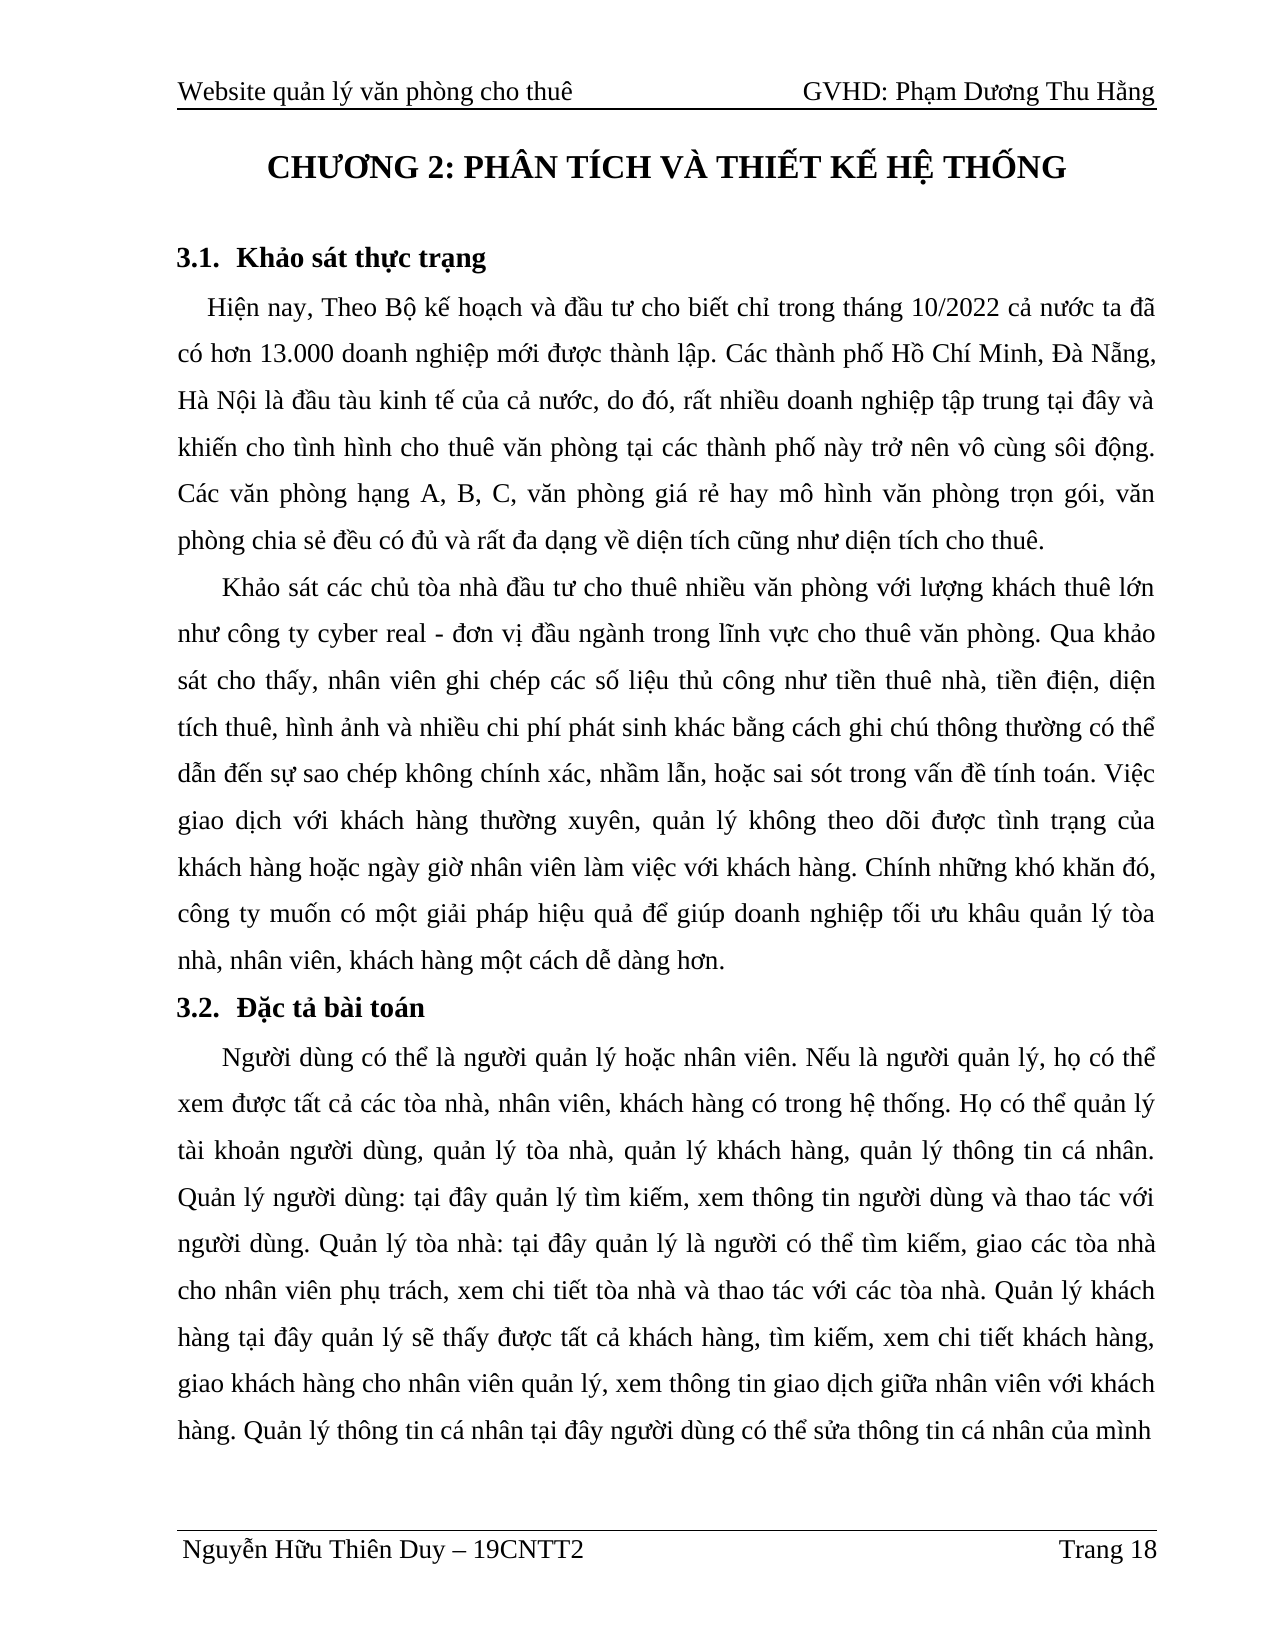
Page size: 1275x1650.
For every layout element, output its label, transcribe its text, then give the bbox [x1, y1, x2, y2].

subtitle Đặc tả bài toán [176, 991, 1157, 1024]
text Người dùng có thể là người quản lý hoặc nhân viên. Nếu là người quản lý, họ có thể xem được tất cả các tòa nhà, nhân viên, khách hàng có trong hệ thống. Họ có thể quản lý tài khoản người dùng, quản lý tòa nhà, quản lý khách hàng, quản lý thông tin cá nhân. Quản lý người dùng: tại đây quản lý tìm kiếm, xem thông tin người dùng và thao tác với người dùng. Quản lý tòa nhà: tại đây quản lý là người có thể tìm kiếm, giao các tòa nhà cho nhân viên phụ trách, xem chi tiết tòa nhà và thao tác với các tòa nhà. Quản lý khách hàng tại đây quản lý sẽ thấy được tất cả khách hàng, tìm kiếm, xem chi tiết khách hàng, giao khách hàng cho nhân viên quản lý, xem thông tin giao dịch giữa nhân viên với khách hàng. Quản lý thông tin cá nhân tại đây người dùng có thể sửa thông tin cá nhân của mình [177, 1041, 1157, 1445]
subtitle Khảo sát thực trạng [176, 240, 1157, 274]
subtitle CHƯƠNG 2: PHÂN TÍCH VÀ THIẾT KẾ HỆ THỐNG [177, 148, 1157, 186]
text Khảo sát các chủ tòa nhà đầu tư cho thuê nhiều văn phòng với lượng khách thuê lớn như công ty cyber real - đơn vị đầu ngành trong lĩnh vực cho thuê văn phòng. Qua khảo sát cho thấy, nhân viên ghi chép các số liệu thủ công như tiền thuê nhà, tiền điện, diện tích thuê, hình ảnh và nhiều chi phí phát sinh khác bằng cách ghi chú thông thường có thể dẫn đến sự sao chép không chính xác, nhầm lẫn, hoặc sai sót trong vấn đề tính toán. Việc giao dịch với khách hàng thường xuyên, quản lý không theo dõi được tình trạng của khách hàng hoặc ngày giờ nhân viên làm việc với khách hàng. Chính những khó khăn đó, công ty muốn có một giải pháp hiệu quả để giúp doanh nghiệp tối ưu khâu quản lý tòa nhà, nhân viên, khách hàng một cách dễ dàng hơn. [177, 571, 1157, 975]
text Hiện nay, Theo Bộ kế hoạch và đầu tư cho biết chỉ trong tháng 10/2022 cả nước ta đã có hơn 13.000 doanh nghiệp mới được thành lập. Các thành phố Hồ Chí Minh, Đà Nẵng, Hà Nội là đầu tàu kinh tế của cả nước, do đó, rất nhiều doanh nghiệp tập trung tại đây và khiến cho tình hình cho thuê văn phòng tại các thành phố này trở nên vô cùng sôi động. Các văn phòng hạng A, B, C, văn phòng giá rẻ hay mô hình văn phòng trọn gói, văn phòng chia sẻ đều có đủ và rất đa dạng về diện tích cũng như diện tích cho thuê. [177, 291, 1157, 555]
